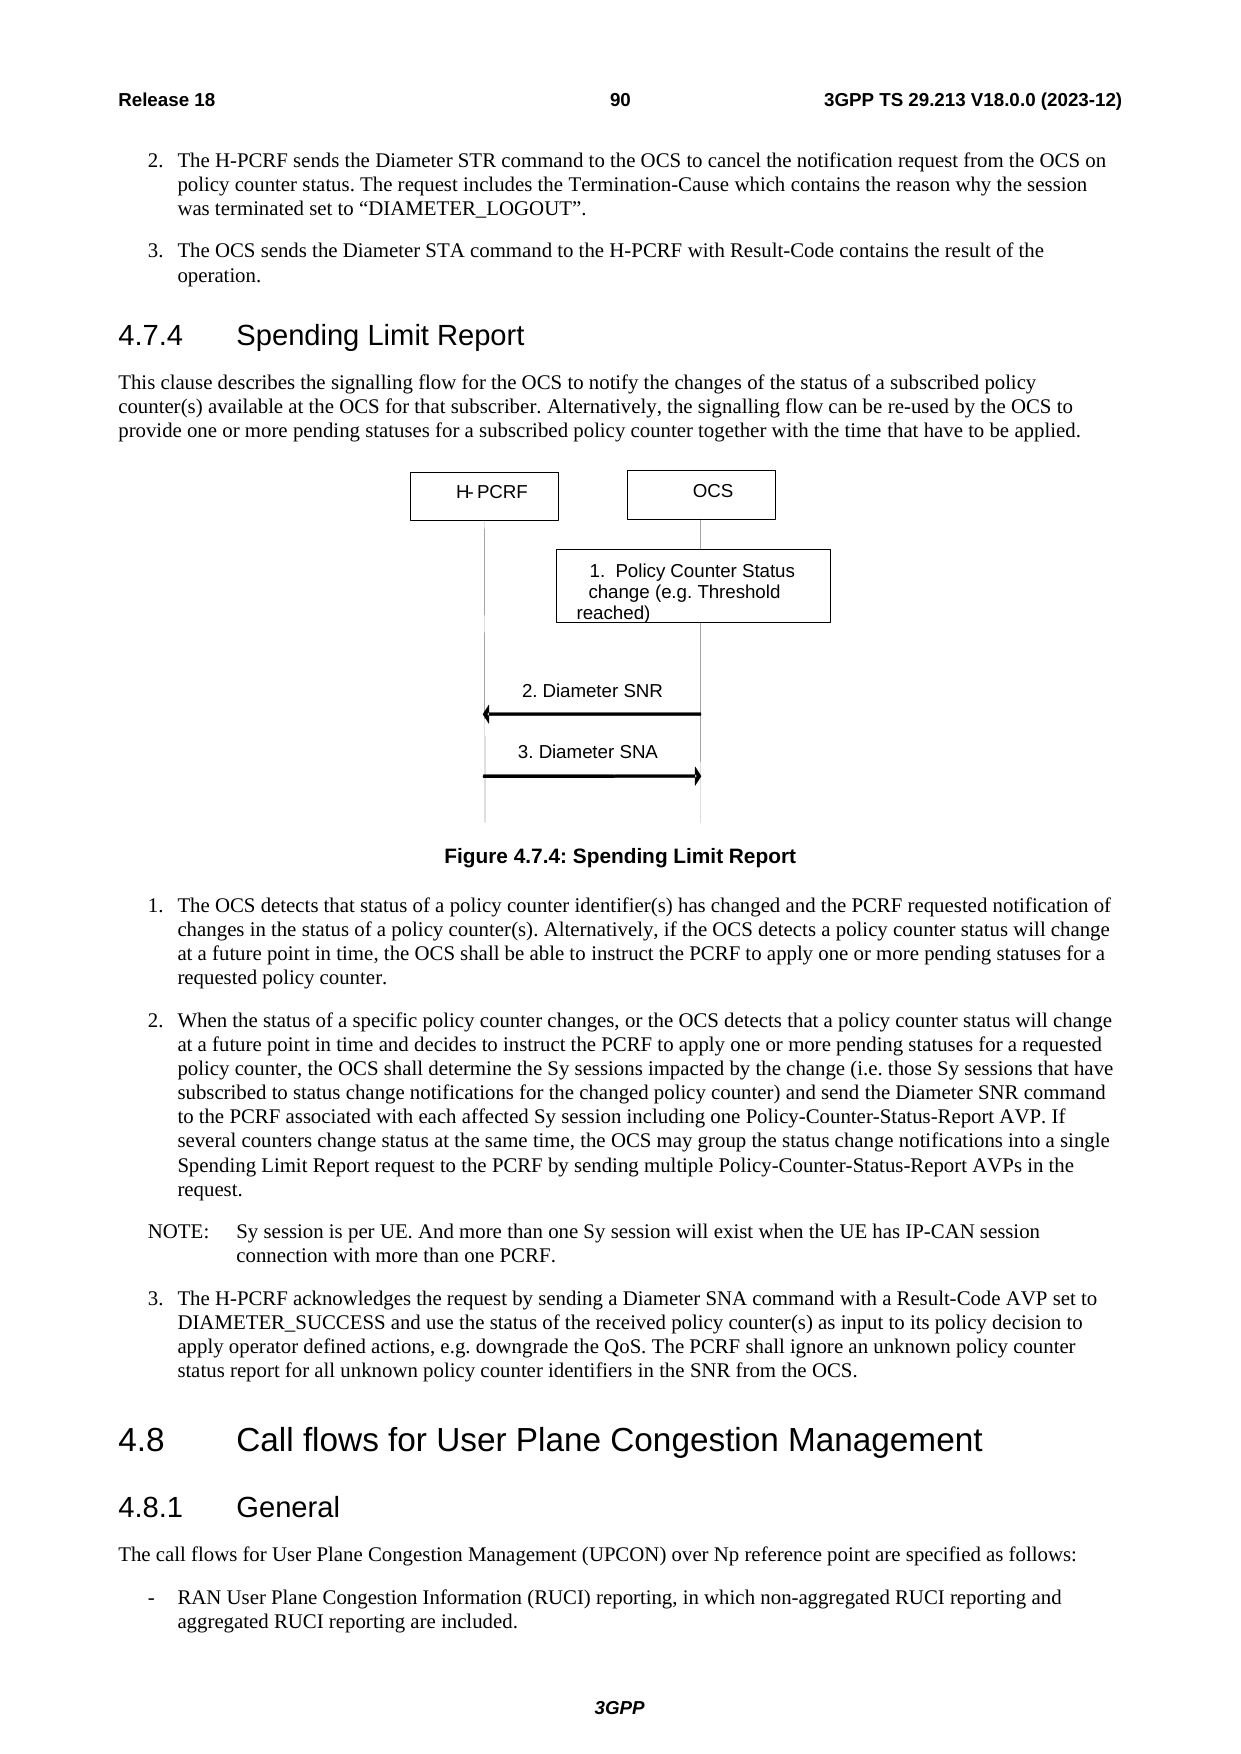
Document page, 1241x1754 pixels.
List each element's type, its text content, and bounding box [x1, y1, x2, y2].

text This clause describes the signalling flow for the OCS to notify the changes of the status of a subscribed policy counter(s) available at the OCS for that subscriber. Alternatively, the signalling flow can be re-used by the OCS to provide one or more pending statuses for a subscribed policy counter together with the time that have to be applied. [118, 370, 1122, 442]
text 3. The OCS sends the Diameter STA command to the H-PCRF with Result-Code contains the result of the operation. [148, 238, 1122, 287]
text 3. The H-PCRF acknowledges the request by sending a Diameter SNA command with a Result-Code AVP set to DIAMETER_SUCCESS and use the status of the received policy counter(s) as input to its policy decision to apply operator defined actions, e.g. downgrade the QoS. The PCRF shall ignore an unknown policy counter status report for all unknown policy counter identifiers in the SNR from the OCS. [148, 1286, 1122, 1382]
text 2. The H-PCRF sends the Diameter STR command to the OCS to cancel the notification request from the OCS on policy counter status. The request includes the Termination-Cause which contains the reason why the session was terminated set to “DIAMETER_LOGOUT”. [148, 147, 1122, 220]
subtitle 4.8 Call flows for User Plane Congestion Management [118, 1420, 1122, 1458]
text 1. The OCS detects that status of a policy counter identifier(s) has changed and the PCRF requested notification of changes in the status of a policy counter(s). Alternatively, if the OCS detects a policy counter status will change at a future point in time, the OCS shall be able to instruct the PCRF to apply one or more pending statuses for a requested policy counter. [148, 893, 1122, 989]
subtitle 4.7.4 Spending Limit Report [118, 318, 1122, 351]
text - RAN User Plane Congestion Information (RUCI) reporting, in which non-aggregated RUCI reporting and aggregated RUCI reporting are included. [148, 1585, 1122, 1633]
text NOTE: Sy session is per UE. And more than one Sy session will exist when the UE has IP-CAN session connection with more than one PCRF. [148, 1219, 1122, 1267]
subtitle 4.8.1 General [118, 1490, 1122, 1523]
text The call flows for User Plane Congestion Management (UPCON) over Np reference point are specified as follows: [118, 1542, 1122, 1566]
text Figure 4.7.4: Spending Limit Report [118, 844, 1122, 868]
text 2. When the status of a specific policy counter changes, or the OCS detects that a policy counter status will change at a future point in time and decides to instruct the PCRF to apply one or more pending statuses for a requested policy counter, the OCS shall determine the Sy sessions impacted by the change (i.e. those Sy sessions that have subscribed to status change notifications for the changed policy counter) and send the Diameter SNR command to the PCRF associated with each affected Sy session including one Policy-Counter-Status-Report AVP. If several counters change status at the same time, the OCS may group the status change notifications into a single Spending Limit Report request to the PCRF by sending multiple Policy-Counter-Status-Report AVPs in the request. [148, 1008, 1122, 1201]
